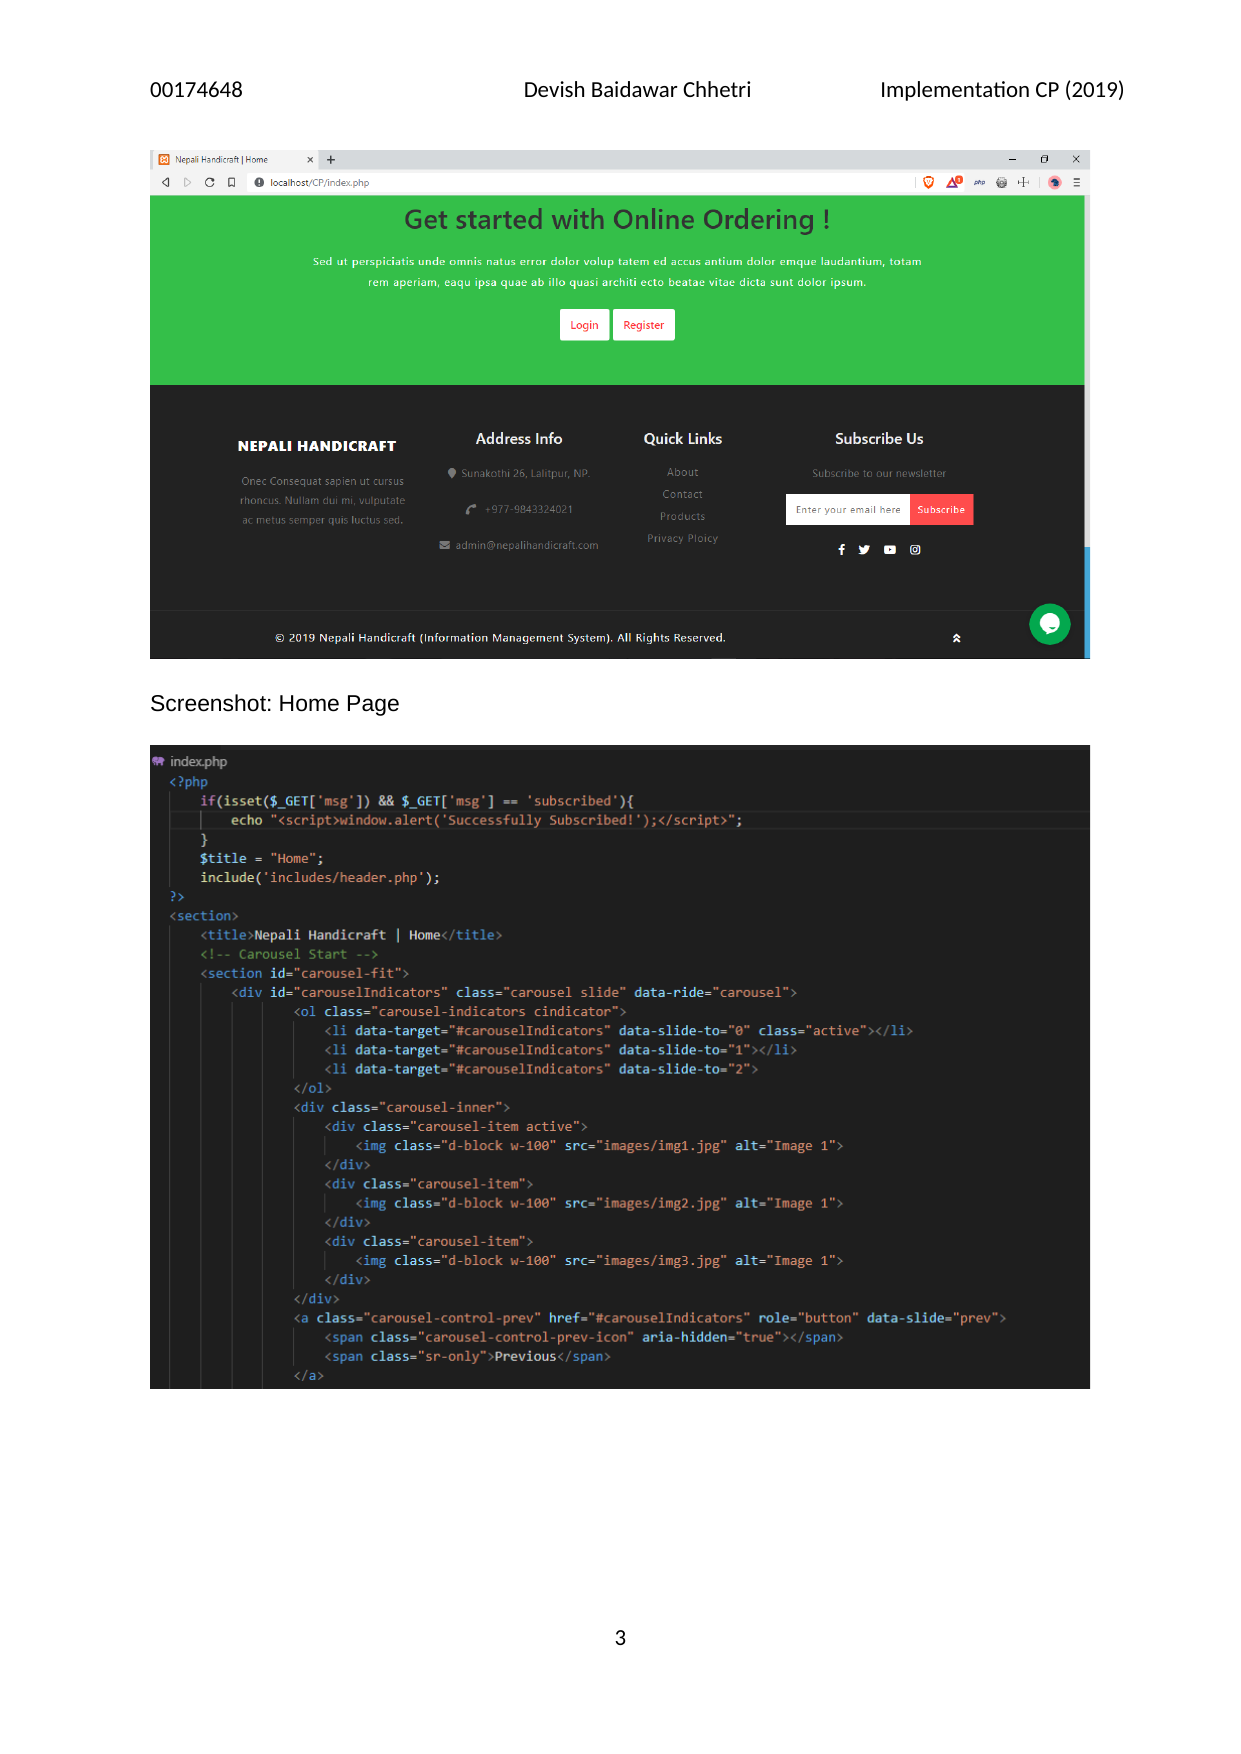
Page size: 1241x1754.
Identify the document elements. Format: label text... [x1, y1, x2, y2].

picture [150, 745, 1091, 1389]
picture [150, 150, 1091, 659]
text Screenshot: Home Page [150, 690, 1090, 716]
